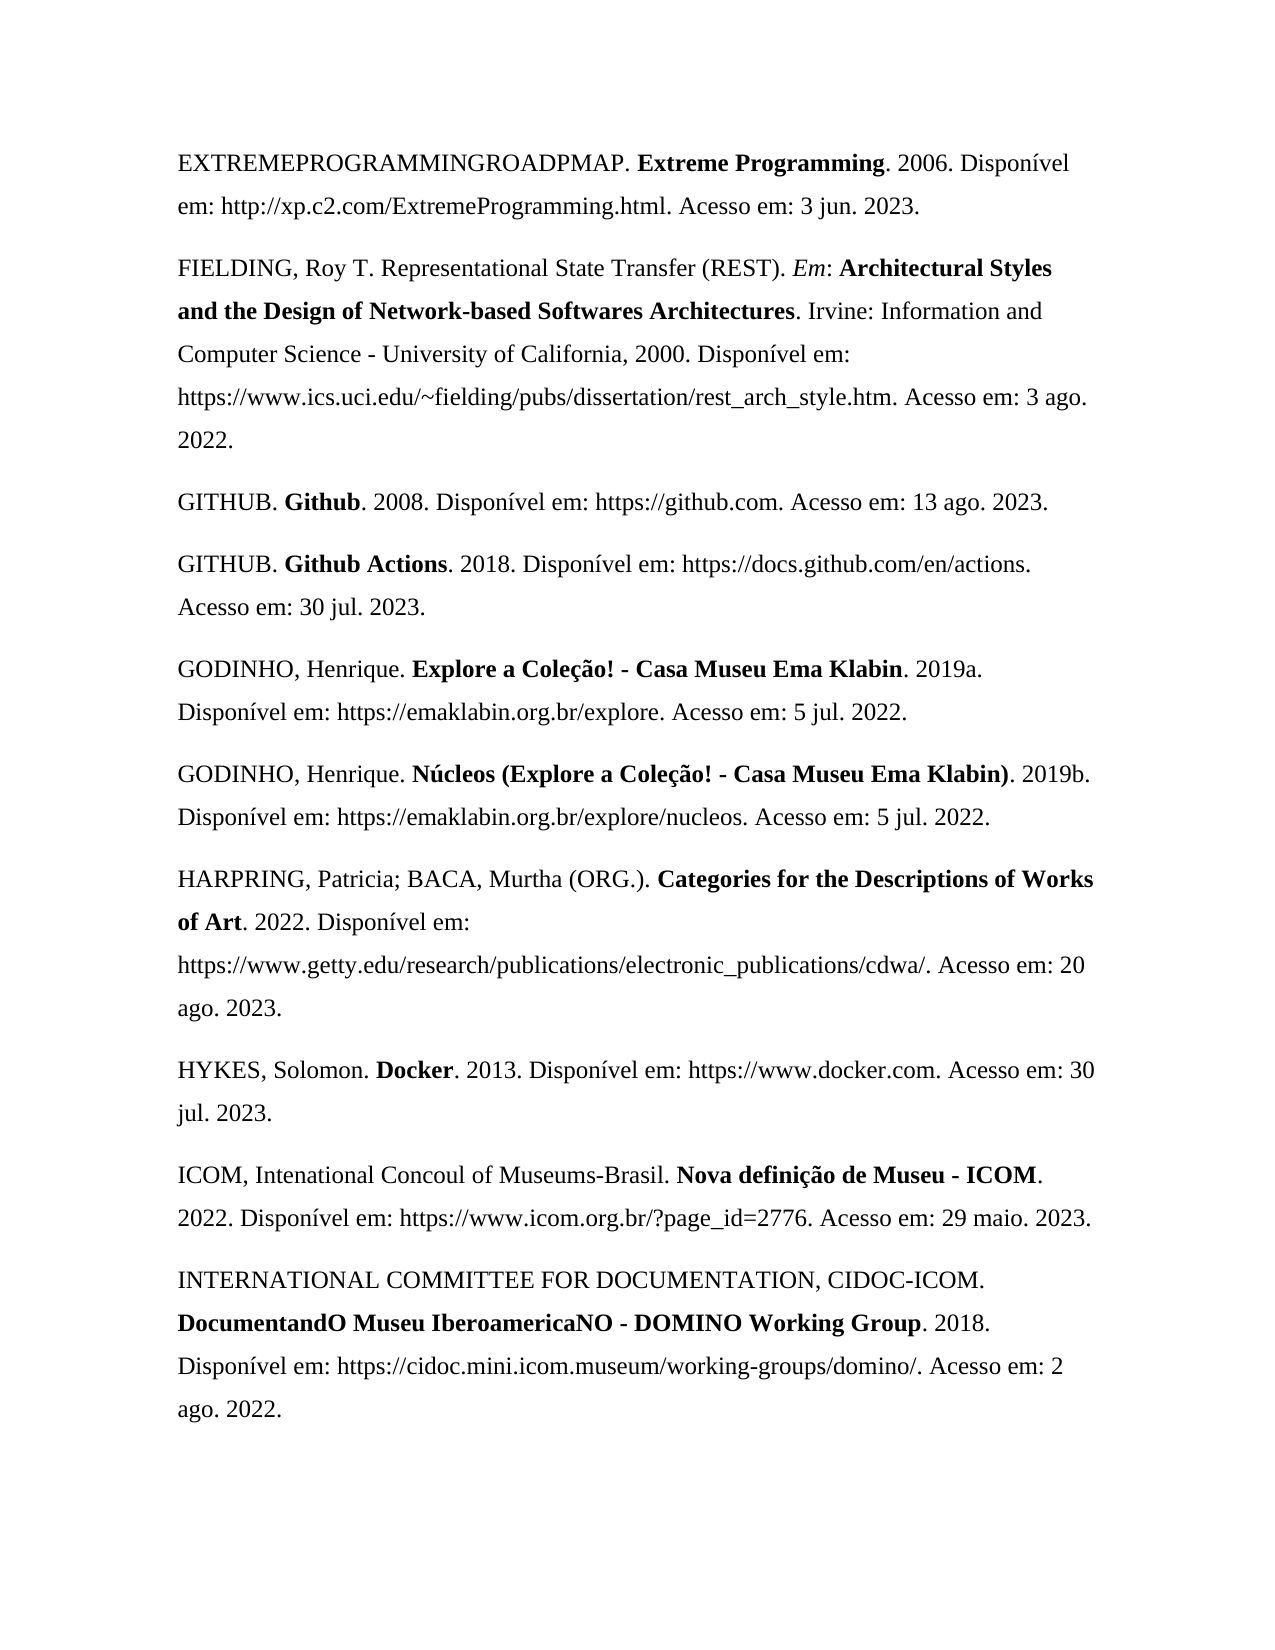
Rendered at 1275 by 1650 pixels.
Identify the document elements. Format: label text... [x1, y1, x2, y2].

text GITHUB. Github Actions. 2018. Disponível em: https://docs.github.com/en/actions. Acesso em: 30 jul. 2023. [177, 549, 1098, 621]
text HYKES, Solomon. Docker. 2013. Disponível em: https://www.docker.com. Acesso em: 30 jul. 2023. [177, 1055, 1098, 1127]
text ICOM, Intenational Concoul of Museums-Brasil. Nova definição de Museu - ICOM. 2022. Disponível em: https://www.icom.org.br/?page_id=2776. Acesso em: 29 maio. 2023. [177, 1160, 1098, 1232]
text GITHUB. Github. 2008. Disponível em: https://github.com. Acesso em: 13 ago. 2023. [177, 487, 1098, 516]
text HARPRING, Patricia; BACA, Murtha (ORG.). Categories for the Descriptions of Works of Art. 2022. Disponível em: https://www.getty.edu/research/publications/electronic_publications/cdwa/. Acesso em: 20 ago. 2023. [177, 864, 1098, 1022]
text EXTREMEPROGRAMMINGROADPMAP. Extreme Programming. 2006. Disponível em: http://xp.c2.com/ExtremeProgramming.html. Acesso em: 3 jun. 2023. [177, 148, 1098, 219]
text FIELDING, Roy T. Representational State Transfer (REST). Em: Architectural Styles and the Design of Network-based Softwares Architectures. Irvine: Information and Computer Science - University of California, 2000. Disponível em: https://www.ics.uci.edu/~fielding/pubs/dissertation/rest_arch_style.htm. Acesso em: 3 ago. 2022. [177, 253, 1098, 454]
text INTERNATIONAL COMMITTEE FOR DOCUMENTATION, CIDOC-ICOM. DocumentandO Museu IberoamericaNO - DOMINO Working Group. 2018. Disponível em: https://cidoc.mini.icom.museum/working-groups/domino/. Acesso em: 2 ago. 2022. [177, 1265, 1098, 1423]
text GODINHO, Henrique. Explore a Coleção! - Casa Museu Ema Klabin. 2019a. Disponível em: https://emaklabin.org.br/explore. Acesso em: 5 jul. 2022. [177, 654, 1098, 726]
text GODINHO, Henrique. Núcleos (Explore a Coleção! - Casa Museu Ema Klabin). 2019b. Disponível em: https://emaklabin.org.br/explore/nucleos. Acesso em: 5 jul. 2022. [177, 759, 1098, 831]
